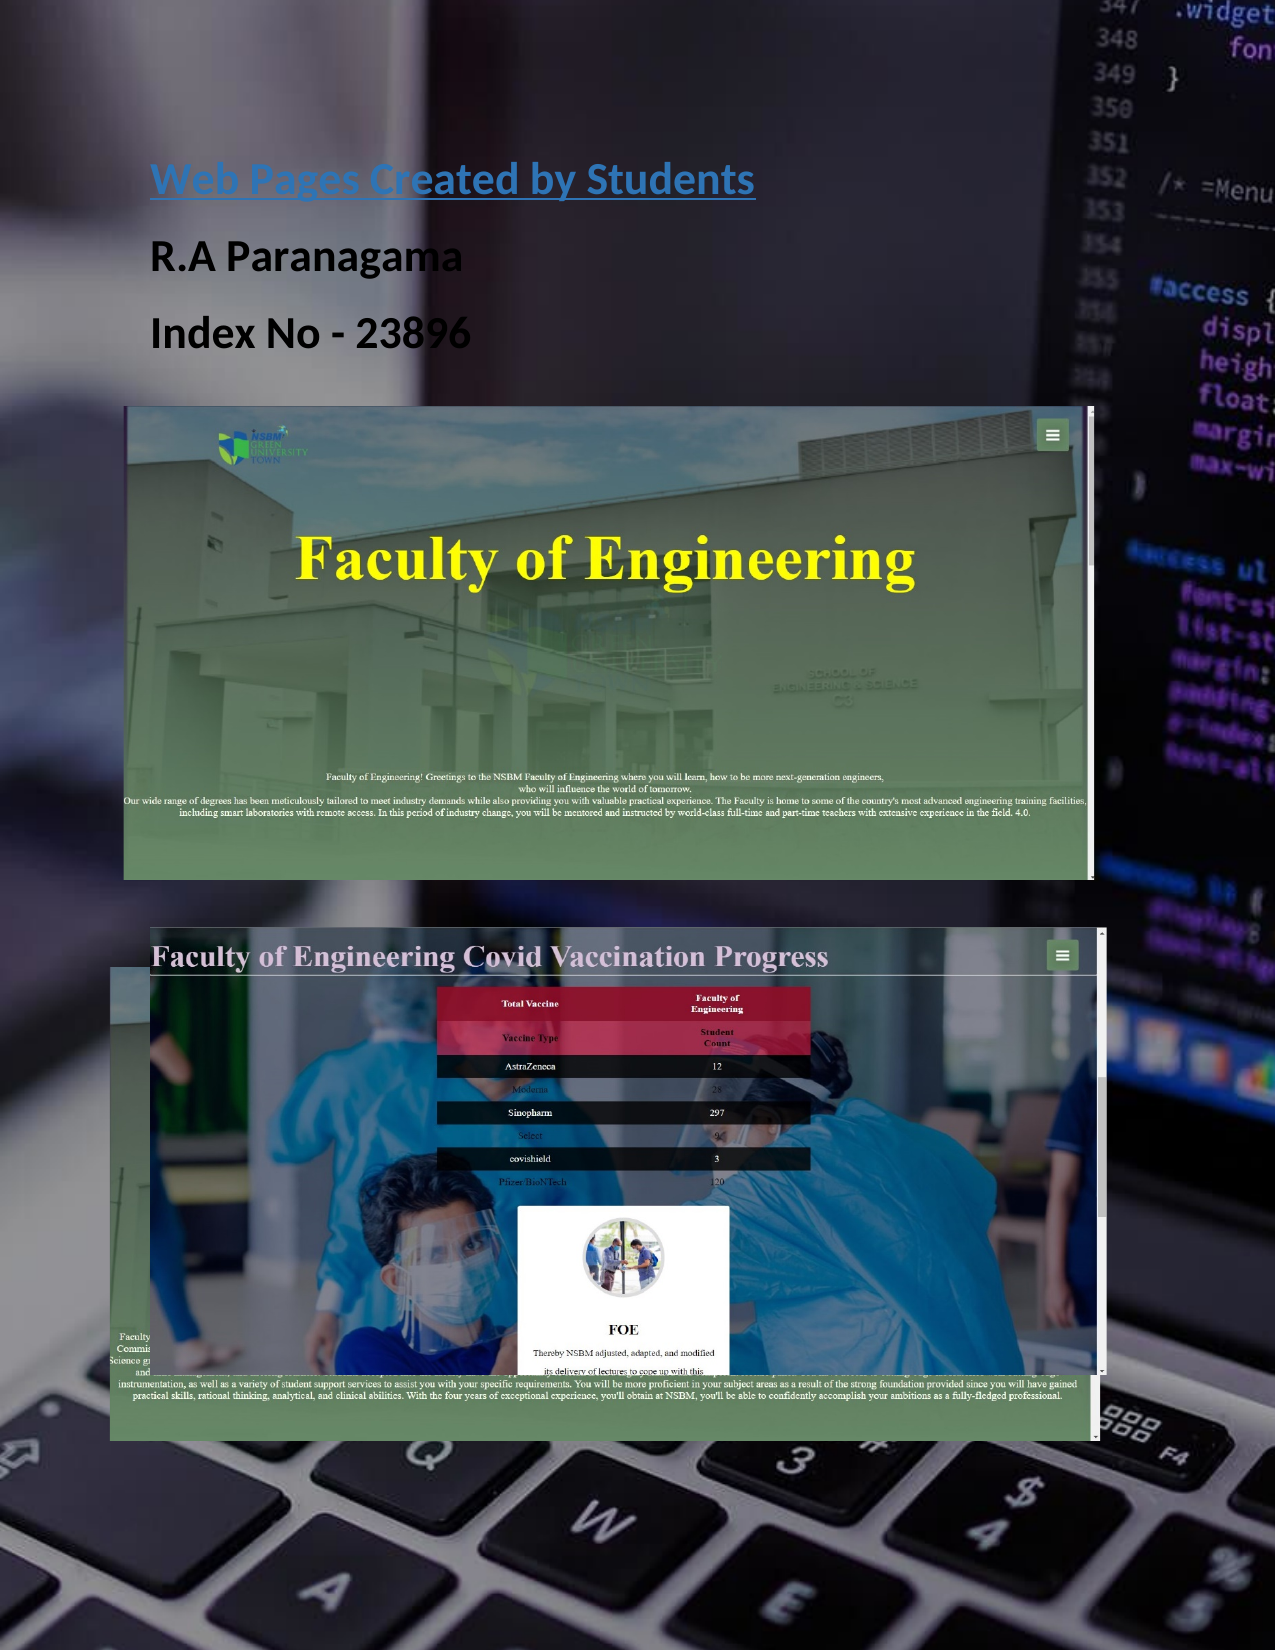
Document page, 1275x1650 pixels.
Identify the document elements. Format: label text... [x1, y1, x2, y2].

text R.A Paranagama [150, 227, 1125, 283]
text Web Pages Created by Students [150, 150, 1125, 206]
picture [0, 0, 1275, 1650]
text Index No - 23896 [150, 304, 1125, 360]
